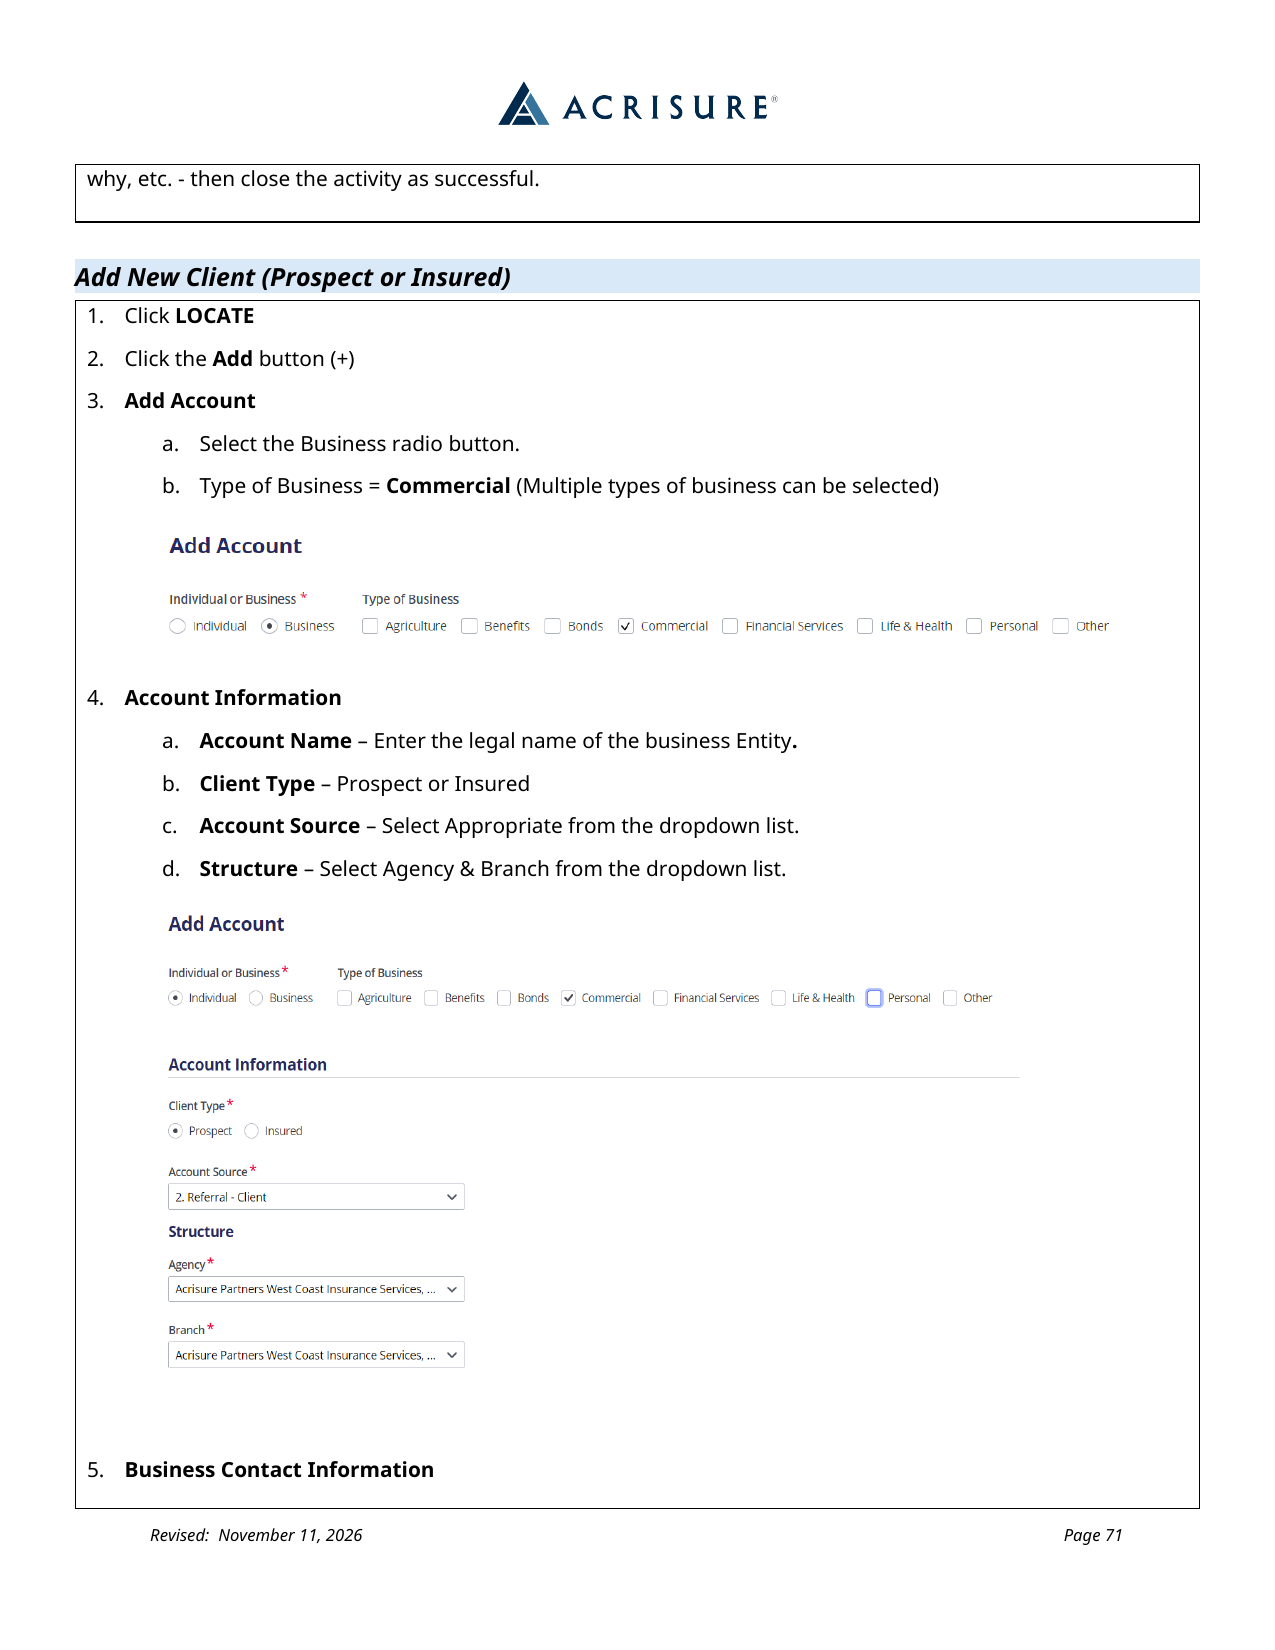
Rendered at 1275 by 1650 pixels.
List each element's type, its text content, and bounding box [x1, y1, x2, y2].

subtitle Add New Client (Prospect or Insured) [75, 259, 1200, 293]
picture [496, 75, 779, 135]
picture [161, 526, 1127, 657]
picture [161, 909, 1020, 1373]
